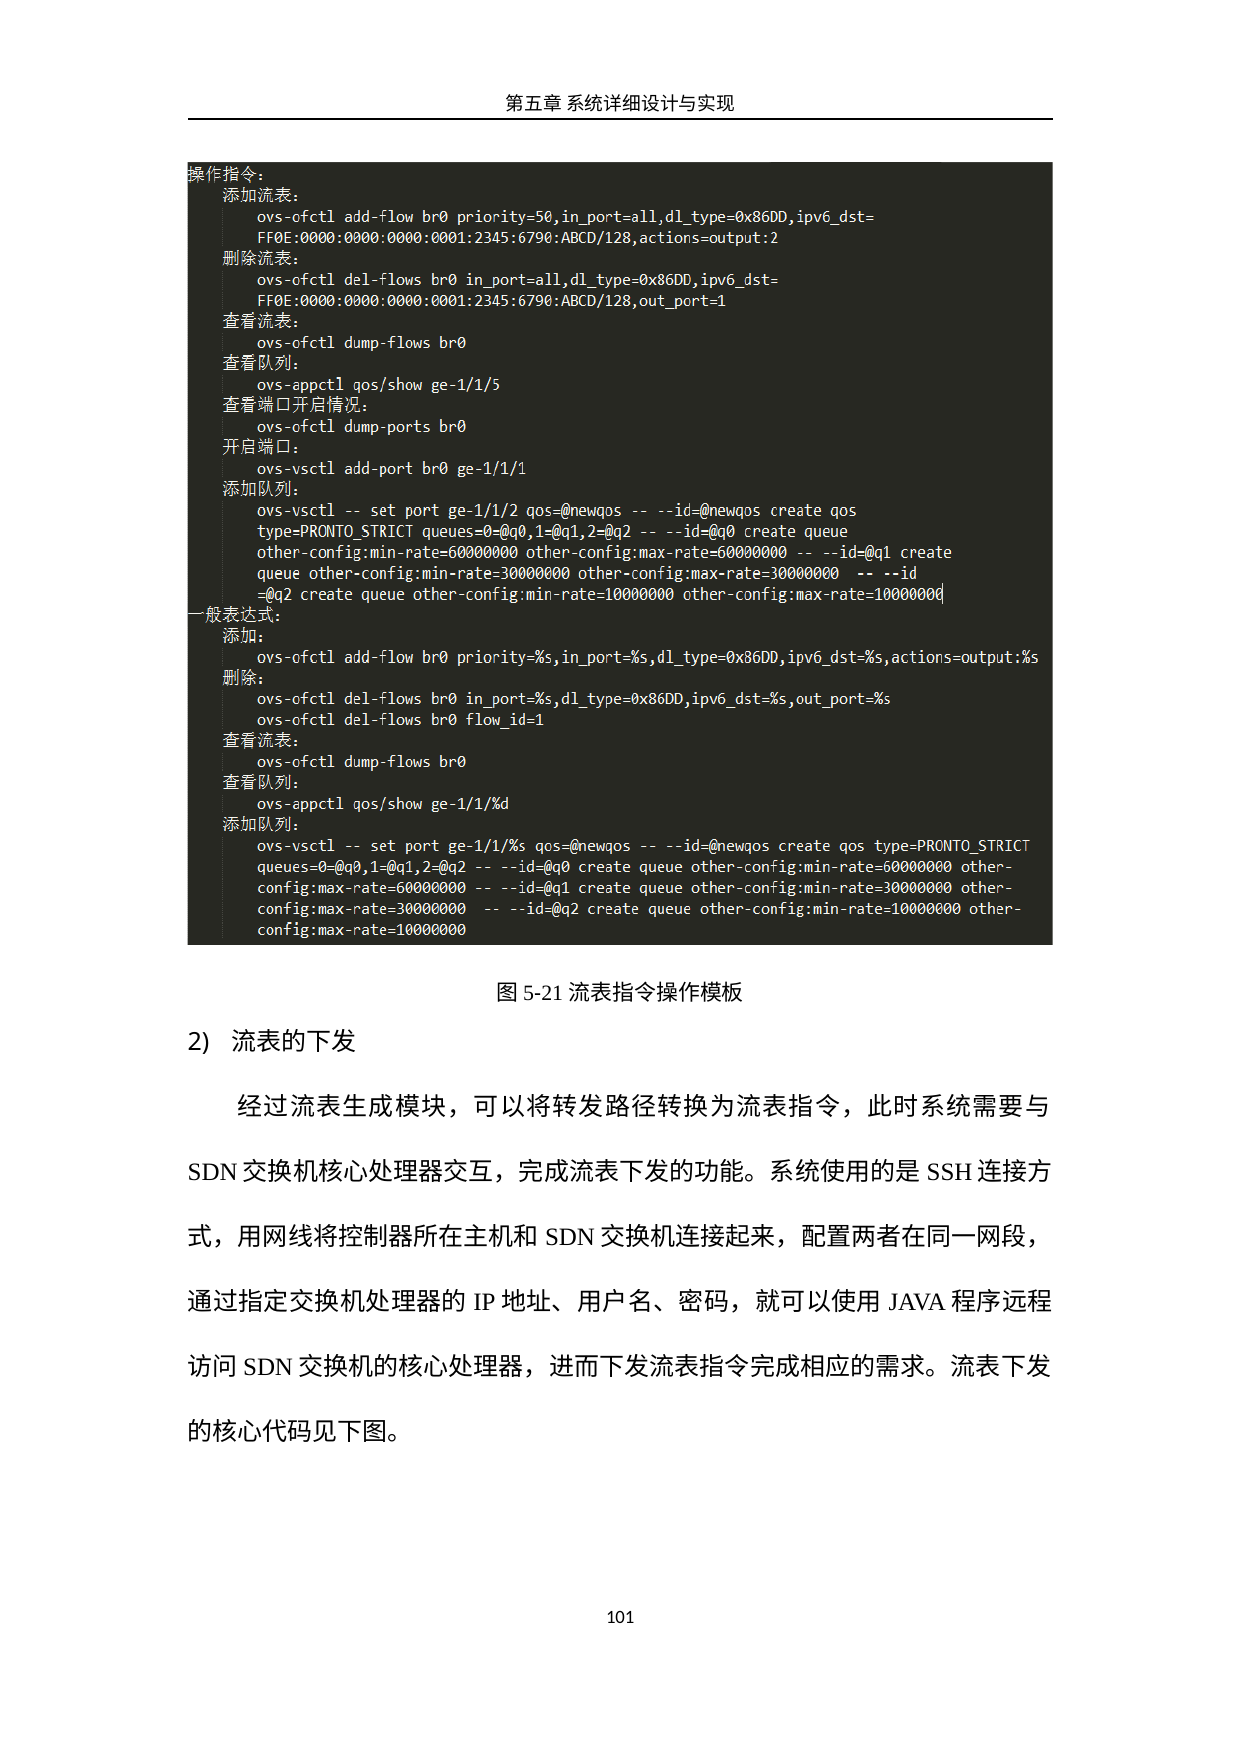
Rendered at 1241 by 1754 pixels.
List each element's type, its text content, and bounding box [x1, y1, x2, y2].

text 经过流表生成模块，可以将转发路径转换为流表指令，此时系统需要与SDN交换机核心处理器交互，完成流表下发的功能。系统使用的是SSH连接方式，用网线将控制器所在主机和SDN交换机连接起来，配置两者在同一网段，通过指定交换机处理器的IP地址、用户名、密码，就可以使用JAVA程序远程访问SDN交换机的核心处理器，进而下发流表指令完成相应的需求。流表下发的核心代码见下图。 [187, 1072, 1053, 1462]
picture [187, 162, 1053, 945]
list 流表的下发 [187, 1007, 1053, 1072]
text 图5-21 流表指令操作模板 [187, 974, 1053, 1007]
